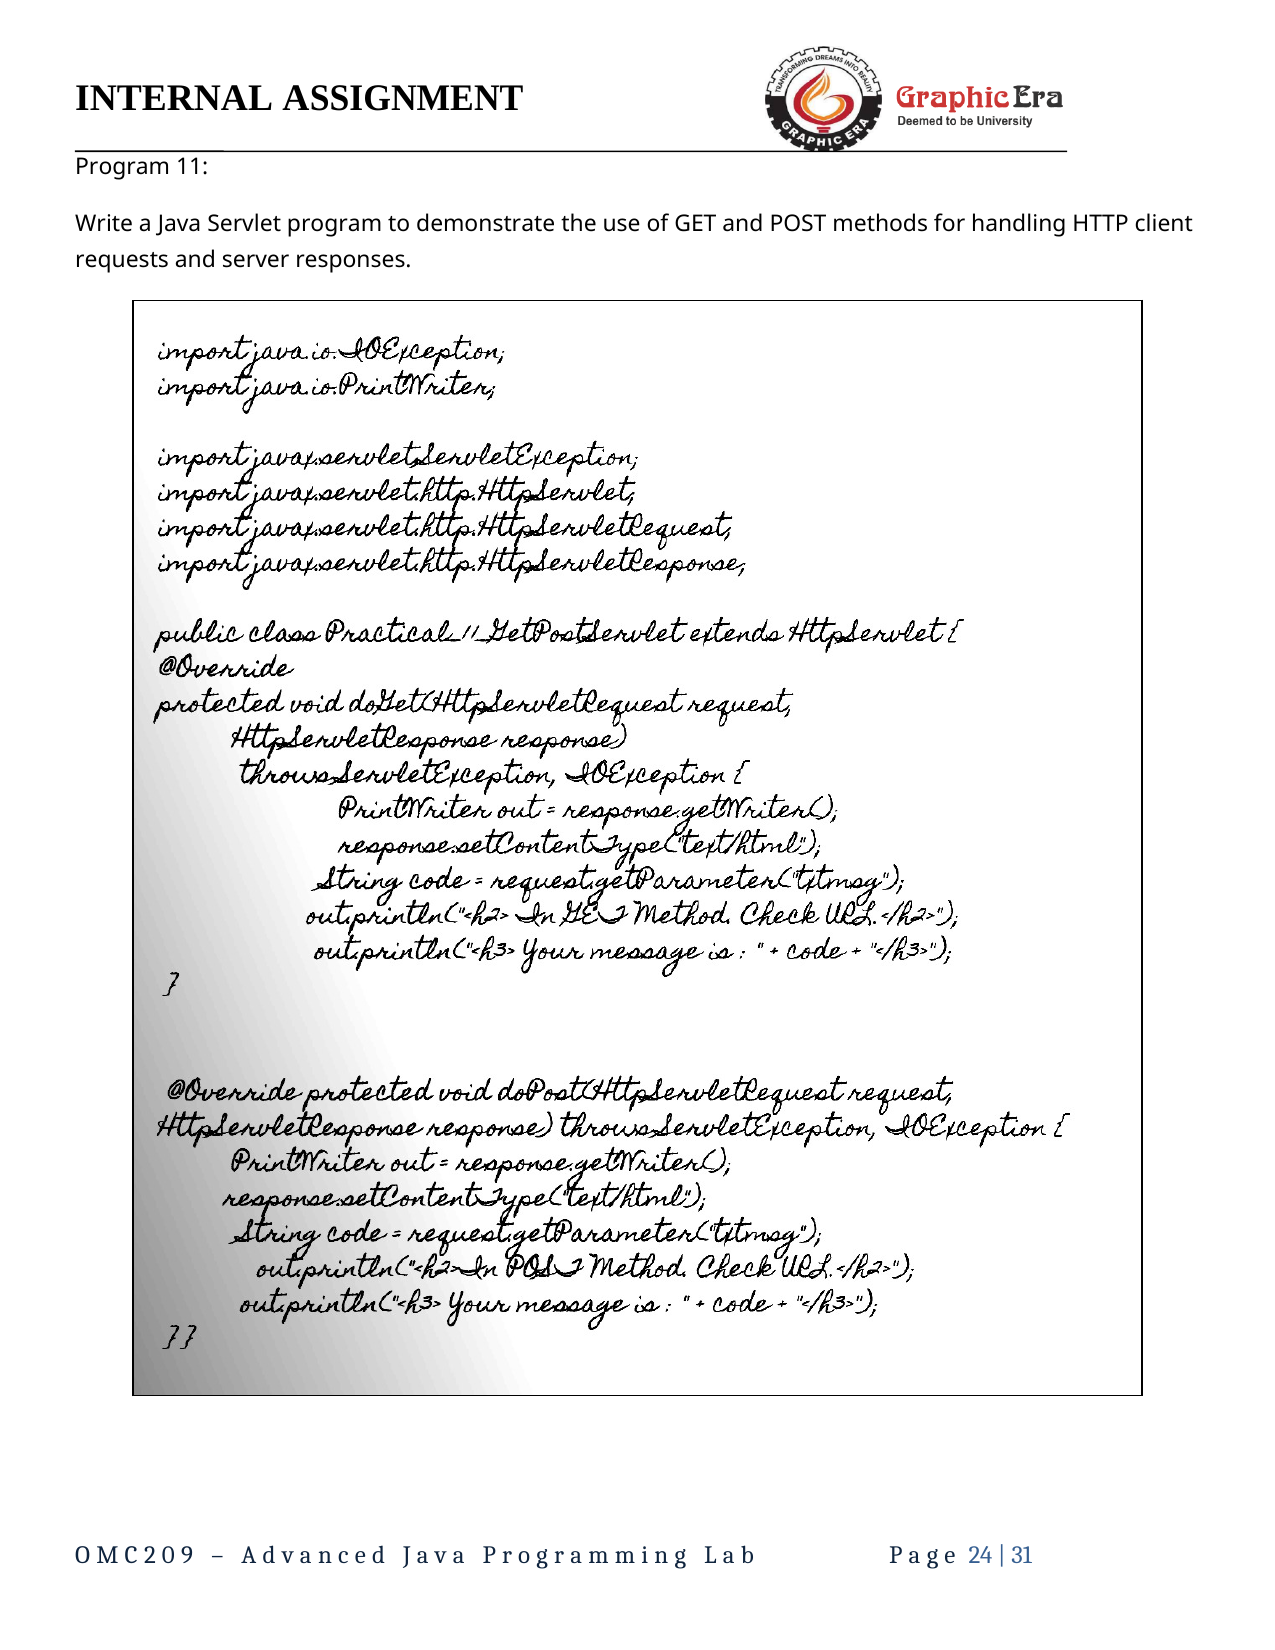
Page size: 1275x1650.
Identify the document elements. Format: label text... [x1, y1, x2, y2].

text Program 11: [75, 150, 1200, 181]
picture [134, 301, 1141, 1395]
picture [765, 46, 882, 150]
text Write a Java Servlet program to demonstrate the use of GET and POST methods for handling HTTP client requests and server responses. [75, 207, 1200, 274]
picture [892, 73, 1068, 143]
